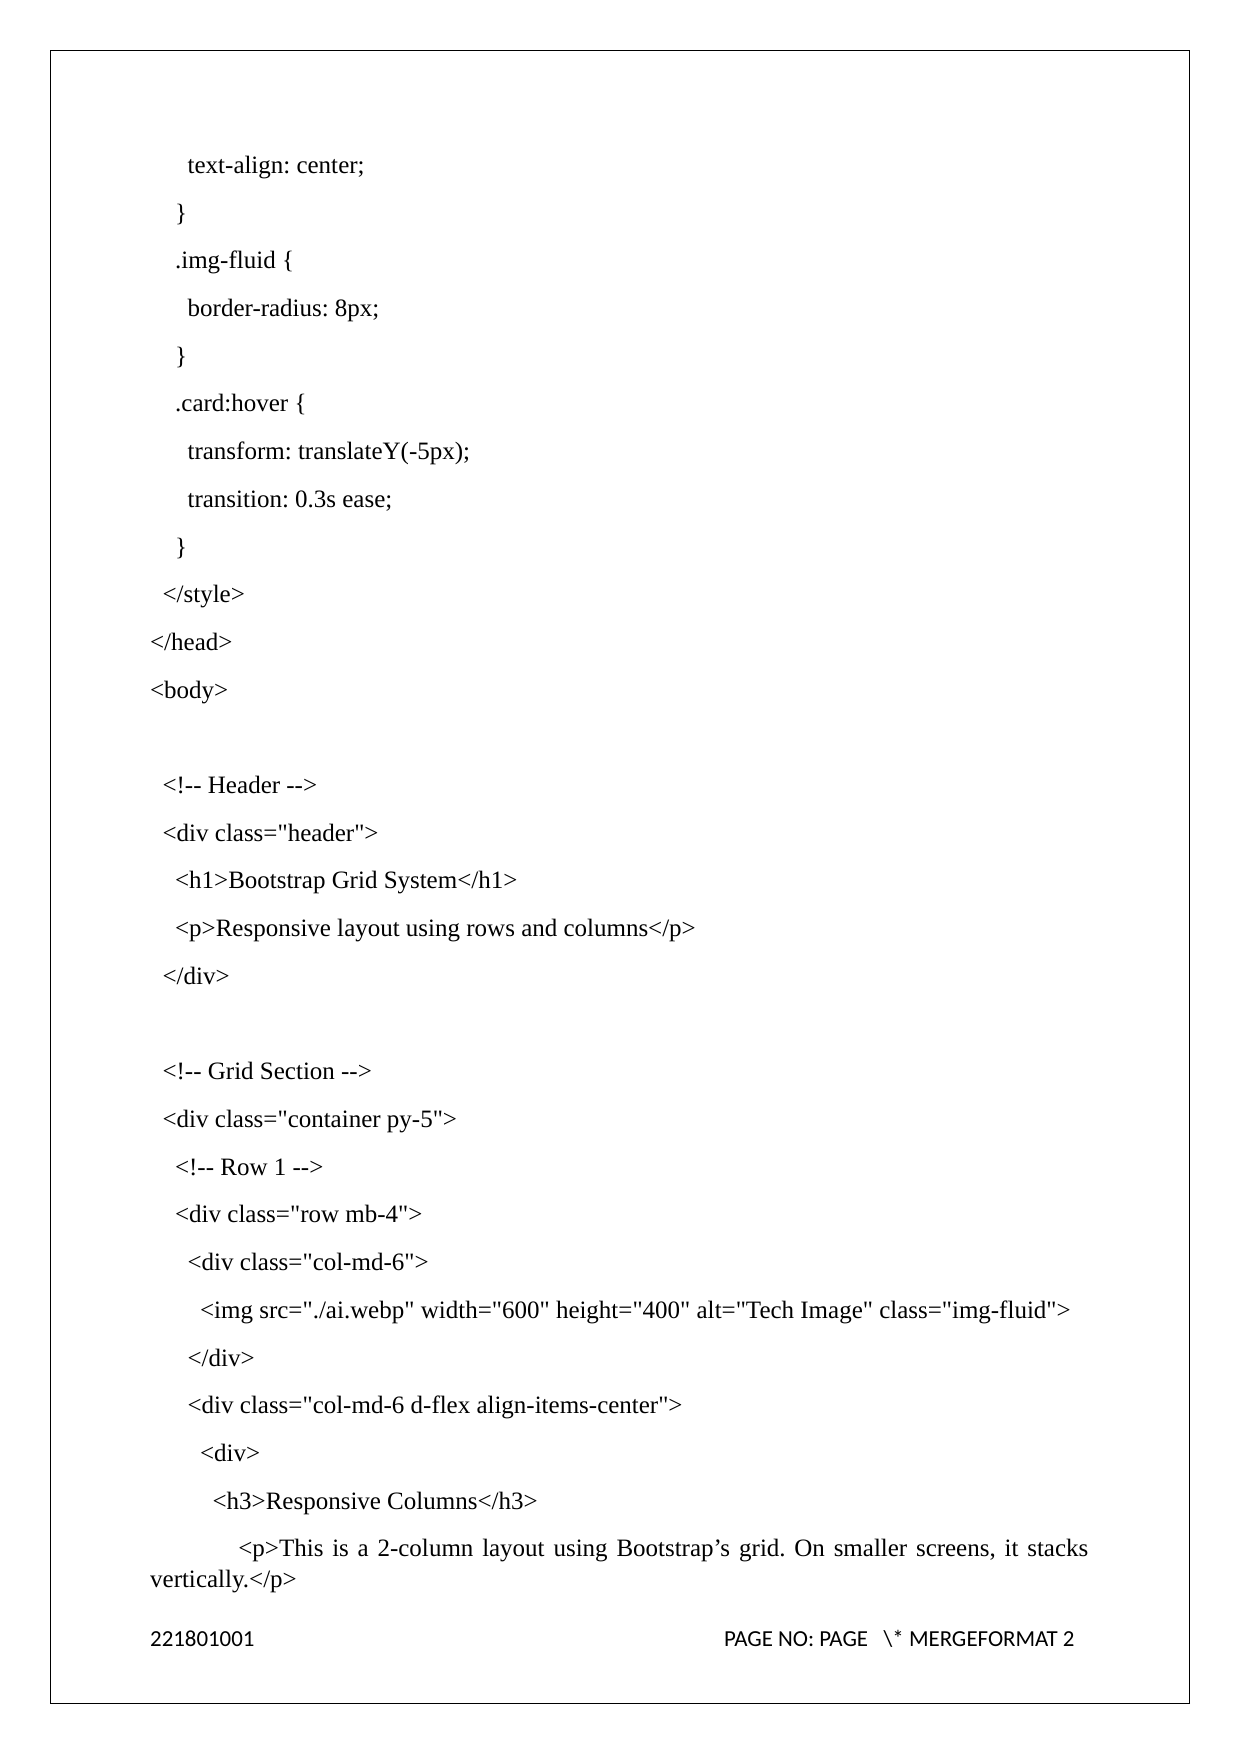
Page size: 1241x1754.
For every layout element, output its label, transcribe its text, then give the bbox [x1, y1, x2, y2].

text </div> [150, 1343, 1090, 1371]
text } [150, 341, 1090, 369]
text } [150, 198, 1090, 226]
text text-align: center; [150, 150, 1090, 179]
text <h3>Responsive Columns</h3> [150, 1486, 1090, 1514]
text <!-- Header --> [150, 770, 1090, 799]
text <!-- Grid Section --> [150, 1056, 1090, 1085]
text </style> [150, 579, 1090, 608]
text <!-- Row 1 --> [150, 1152, 1090, 1181]
text border-radius: 8px; [150, 293, 1090, 322]
text </head> [150, 627, 1090, 656]
text <div> [150, 1438, 1090, 1467]
text <p>This is a 2-column layout using Bootstrap’s grid. On smaller screens, it stacks vertically.</p> [150, 1533, 1090, 1593]
text .card:hover { [150, 388, 1090, 417]
text .img-fluid { [150, 245, 1090, 274]
text <body> [150, 675, 1090, 703]
text <div class="col-md-6"> [150, 1247, 1090, 1276]
text </div> [150, 961, 1090, 990]
text <div class="header"> [150, 818, 1090, 847]
text <h1>Bootstrap Grid System</h1> [150, 866, 1090, 894]
text <div class="row mb-4"> [150, 1199, 1090, 1228]
text <p>Responsive layout using rows and columns</p> [150, 913, 1090, 942]
text } [150, 532, 1090, 560]
text <div class="container py-5"> [150, 1104, 1090, 1133]
text transition: 0.3s ease; [150, 484, 1090, 513]
text <div class="col-md-6 d-flex align-items-center"> [150, 1390, 1090, 1419]
text transform: translateY(-5px); [150, 436, 1090, 465]
text <img src="./ai.webp" width="600" height="400" alt="Tech Image" class="img-fluid"> [150, 1295, 1090, 1324]
